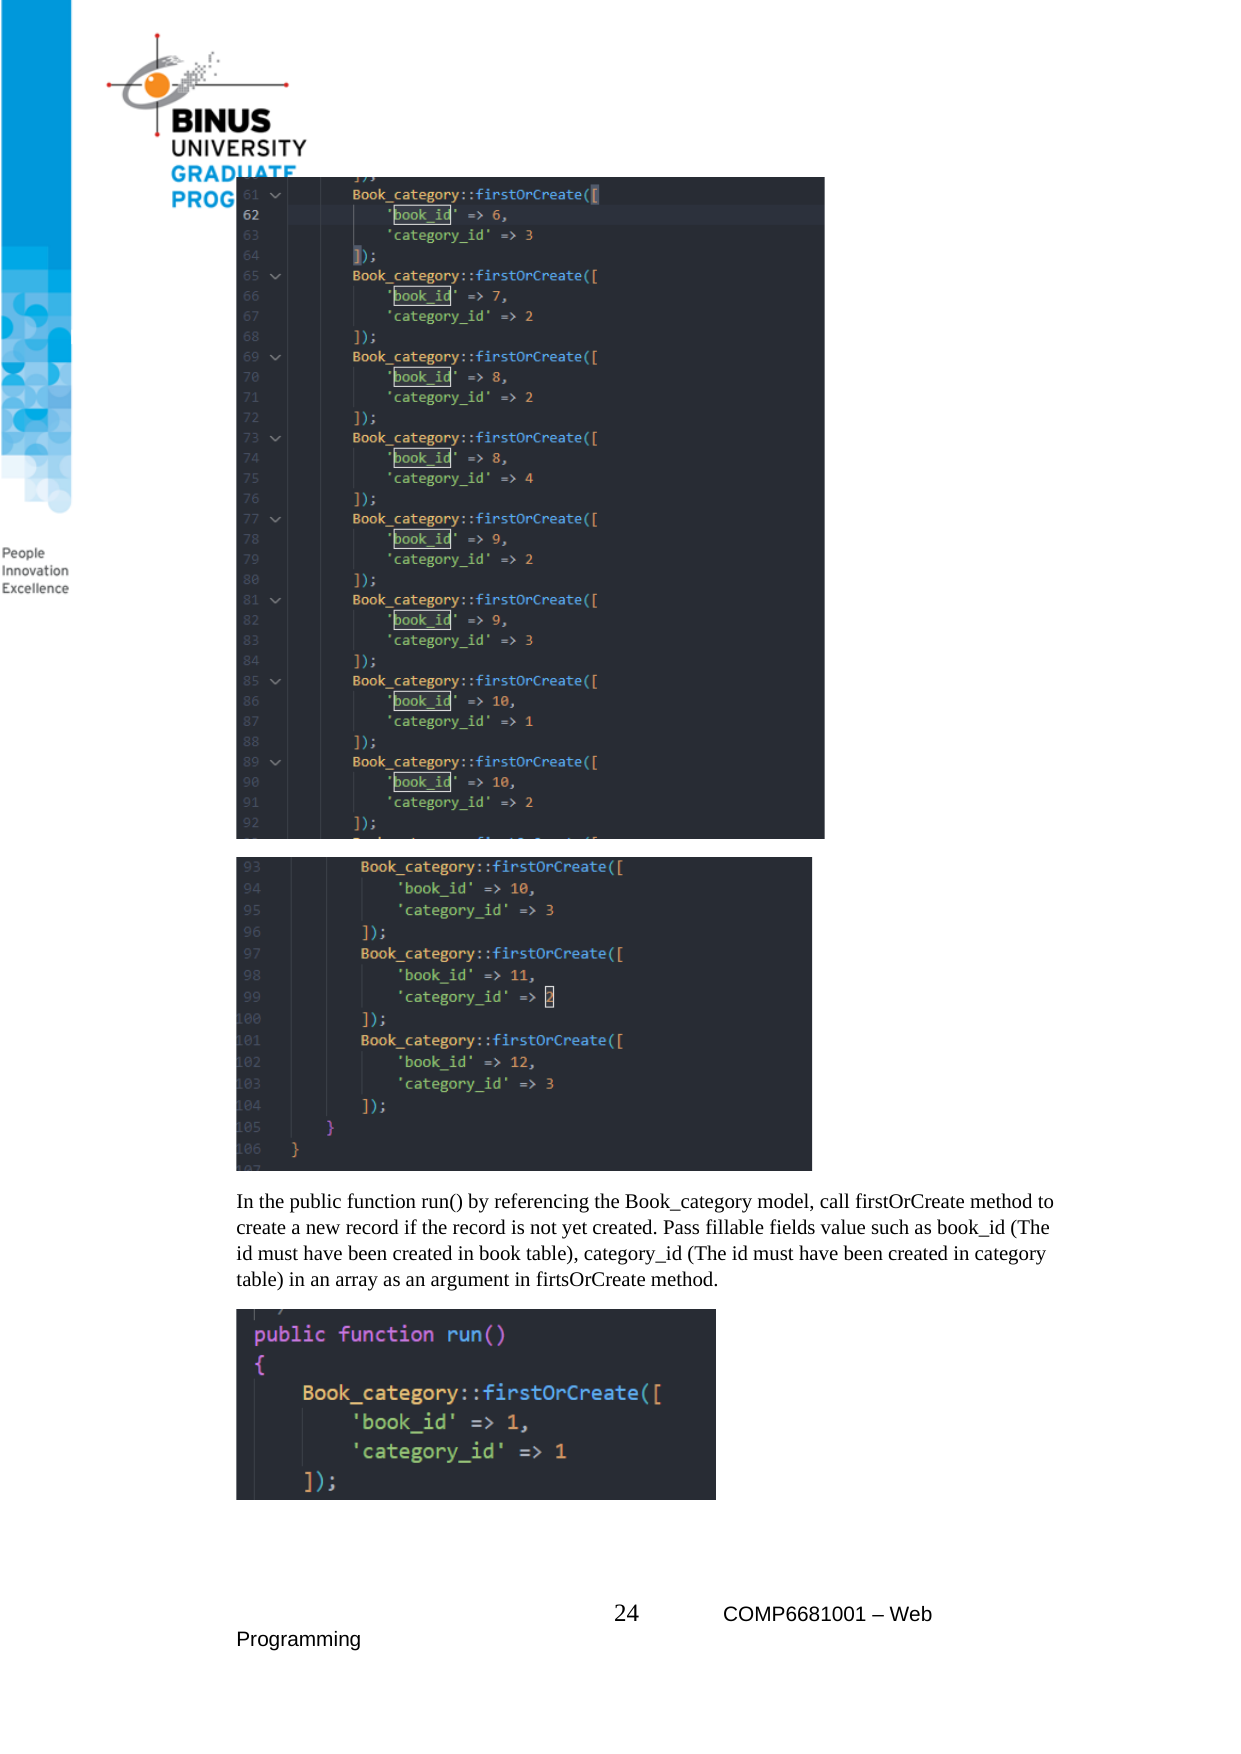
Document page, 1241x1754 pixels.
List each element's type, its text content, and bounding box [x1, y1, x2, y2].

picture [236, 1309, 716, 1500]
text In the public function run() by referencing the Book_category model, call firstOrCreate method to create a new record if the record is not yet created. Pass fillable fields value such as book_id (The id must have been created in book table), category_id (The id must have been created in category table) in an array as an argument in firtsOrCreate method. [236, 1189, 1063, 1291]
picture [0, 0, 825, 839]
picture [236, 857, 813, 1171]
